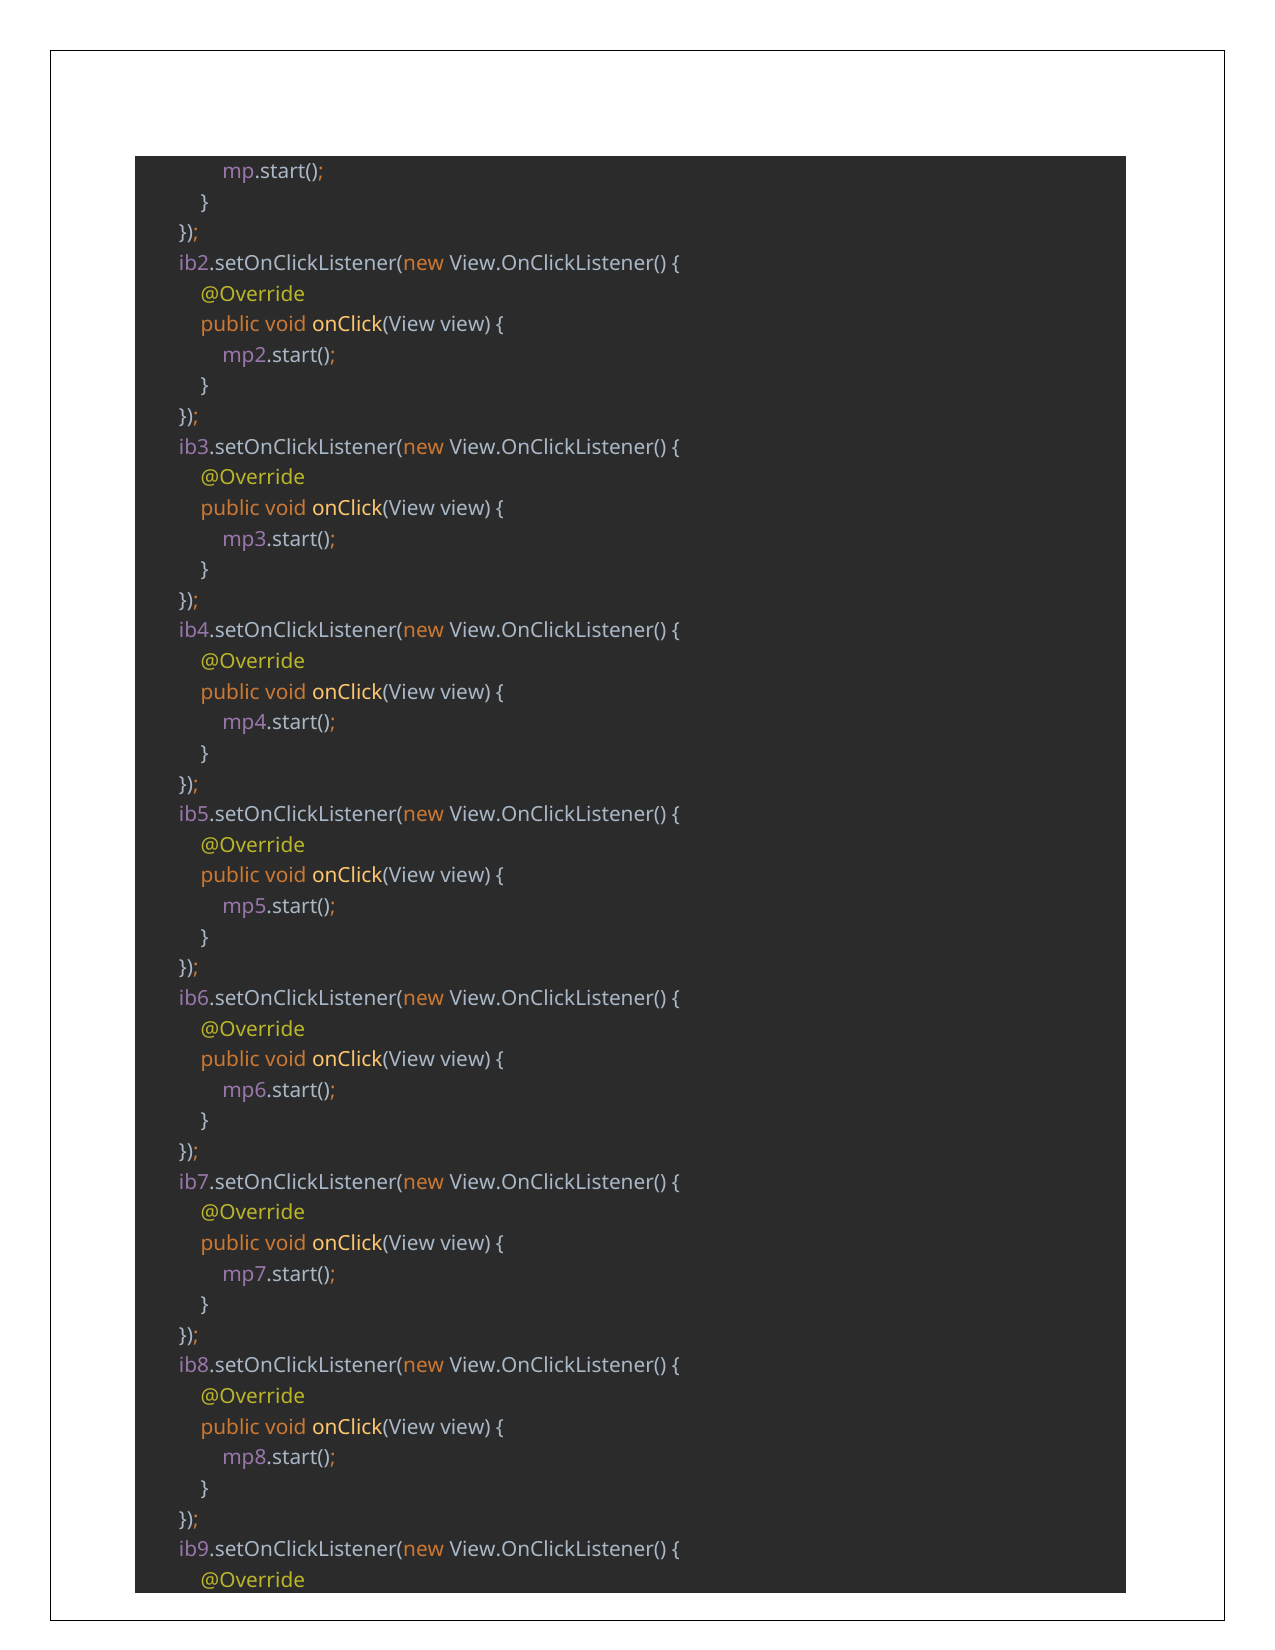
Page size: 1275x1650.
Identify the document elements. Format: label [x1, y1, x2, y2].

text [135, 156, 1126, 1593]
